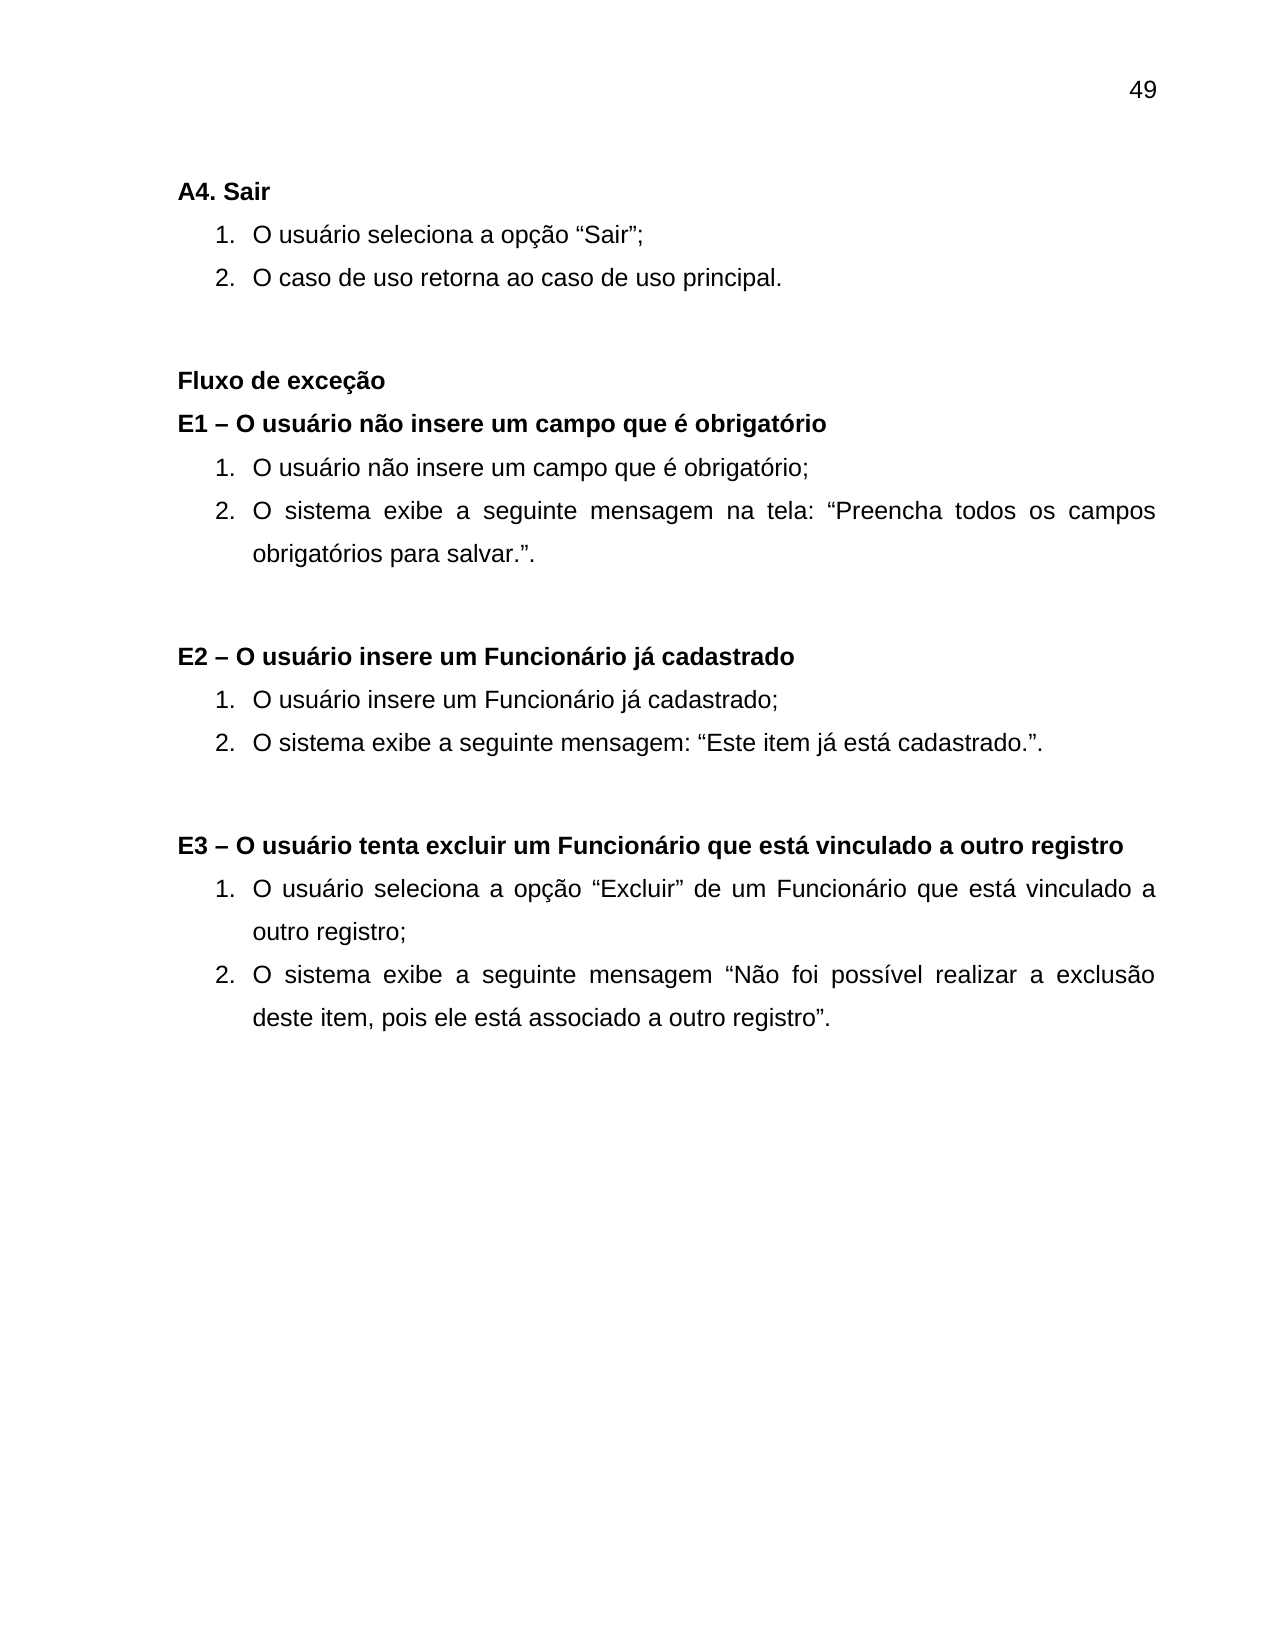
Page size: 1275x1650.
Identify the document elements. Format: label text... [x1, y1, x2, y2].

text E1 – O usuário não insere um campo que é obrigatório [177, 409, 1157, 438]
text Fluxo de exceção [177, 366, 1157, 395]
list O usuário não insere um campo que é obrigatório; [215, 453, 1157, 481]
text E3 – O usuário tenta excluir um Funcionário que está vinculado a outro registro [177, 831, 1157, 860]
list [215, 263, 1157, 292]
list O sistema exibe a seguinte mensagem: “Este item já está cadastrado.”. [215, 728, 1157, 757]
text A4. Sair [177, 177, 1157, 206]
list O usuário seleciona a opção “Excluir” de um Funcionário que está vinculado a outro registro; [215, 874, 1157, 946]
list O sistema exibe a seguinte mensagem “Não foi possível realizar a exclusão deste item, pois ele está associado a outro registro”. [215, 960, 1157, 1032]
list O sistema exibe a seguinte mensagem na tela: “Preencha todos os campos obrigatórios para salvar.”. [215, 496, 1157, 568]
text E2 – O usuário insere um Funcionário já cadastrado [177, 642, 1157, 671]
list O usuário insere um Funcionário já cadastrado; [215, 685, 1157, 714]
list O usuário seleciona a opção “Sair”; [215, 220, 1157, 249]
